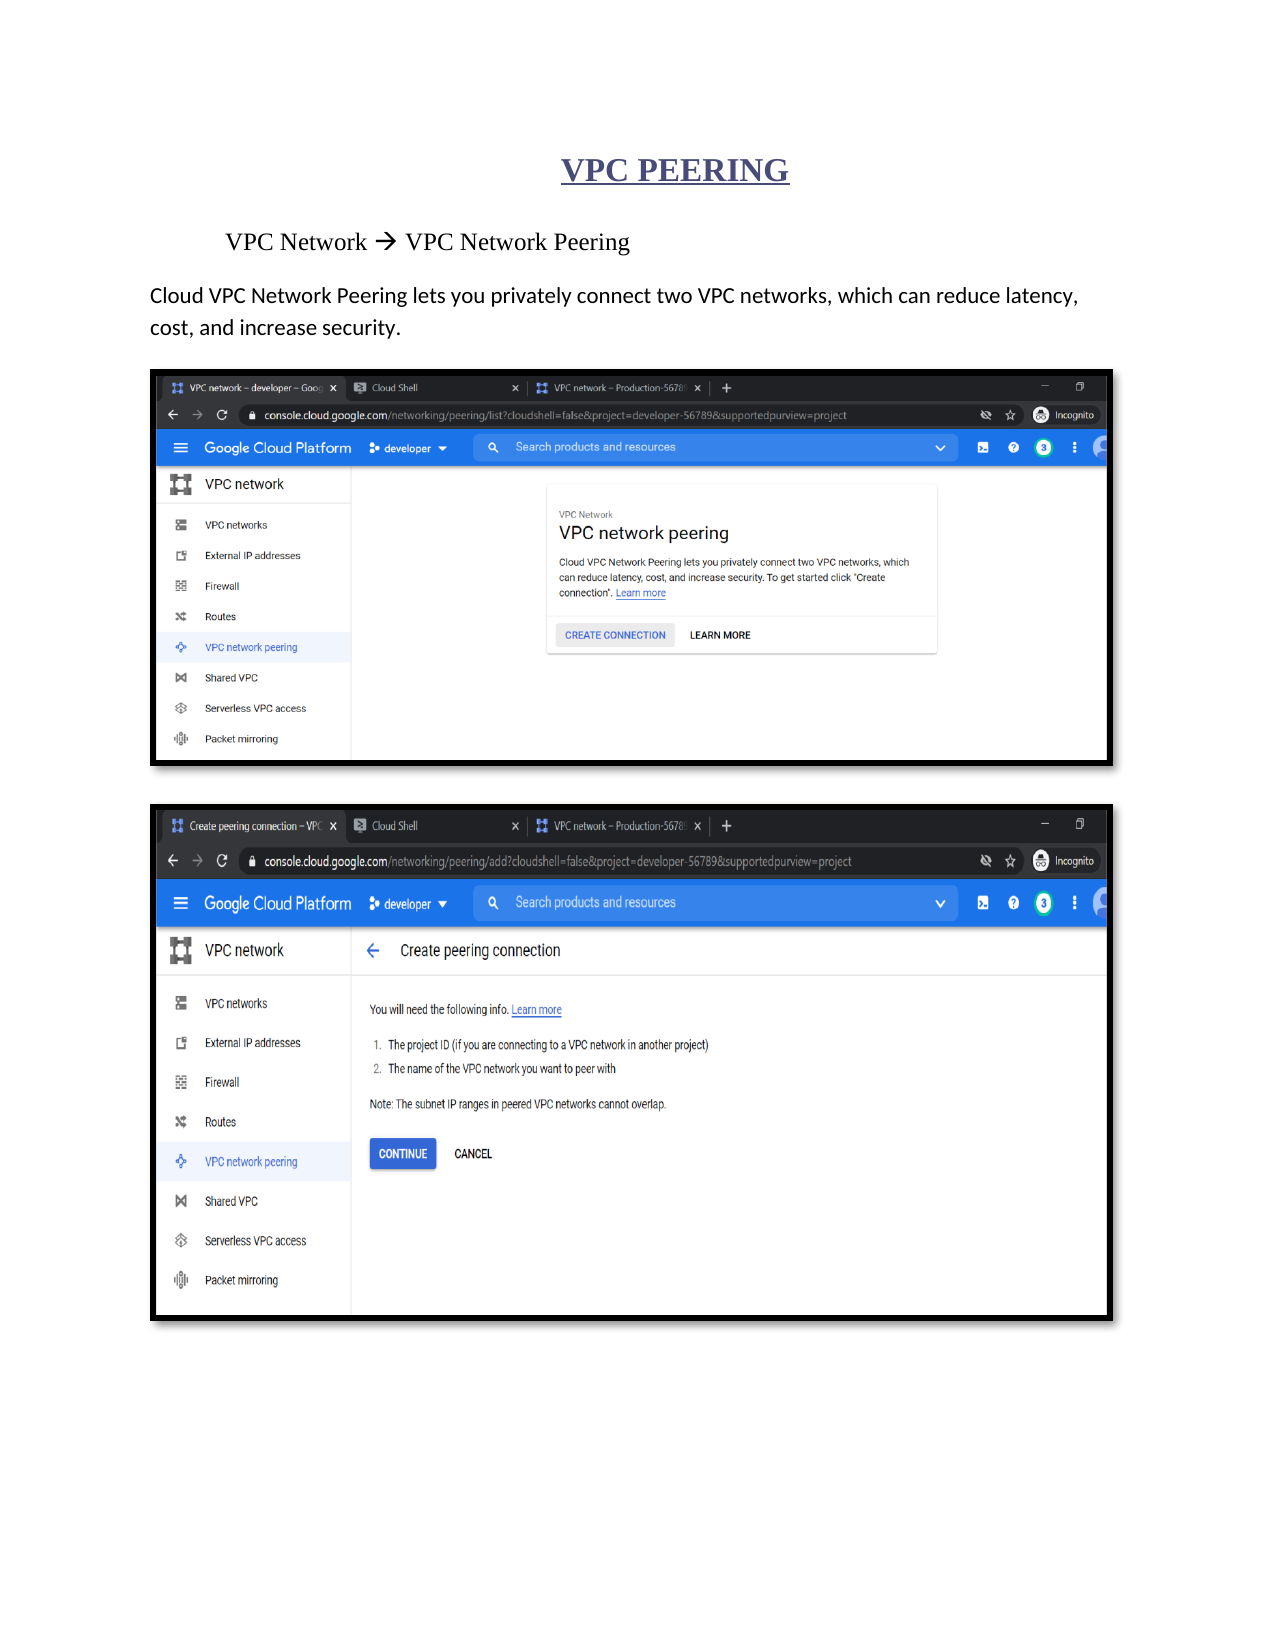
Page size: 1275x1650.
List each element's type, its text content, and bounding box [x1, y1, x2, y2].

text Cloud VPC Network Peering lets you privately connect two VPC networks, which can reduce latency, cost, and increase security. [150, 281, 1125, 341]
picture [156, 376, 1107, 760]
picture [156, 810, 1107, 1315]
list VPC PEERING [225, 150, 1125, 188]
list VPC Network VPC Network Peering [225, 227, 1125, 256]
